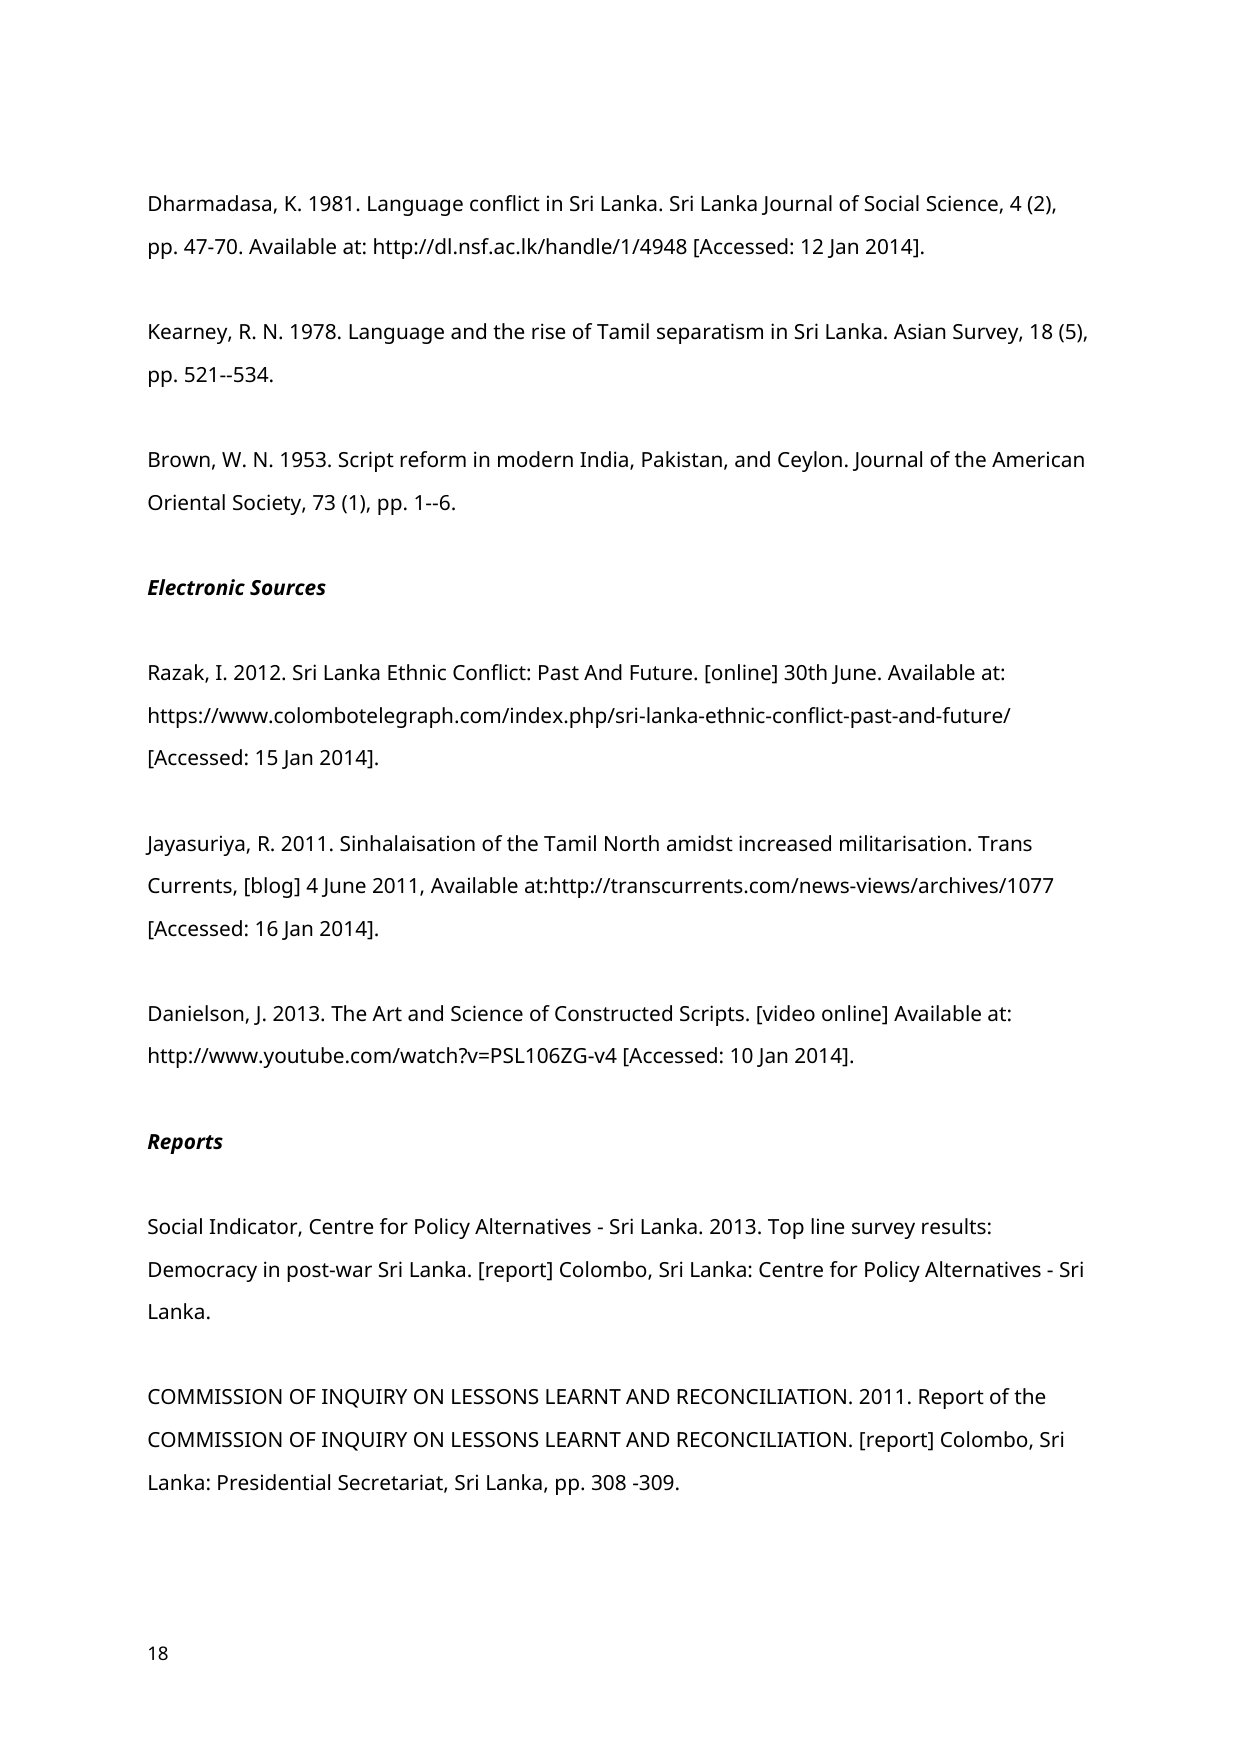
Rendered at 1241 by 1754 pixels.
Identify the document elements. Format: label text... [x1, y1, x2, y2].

text Kearney, R. N. 1978. Language and the rise of Tamil separatism in Sri Lanka. Asian Survey, 18 (5), pp. 521--534. [147, 317, 1093, 388]
text Reports [147, 1127, 1093, 1155]
text Electronic Sources [147, 573, 1093, 601]
text Danielson, J. 2013. The Art and Science of Constructed Scripts. [video online] Available at: http://www.youtube.com/watch?v=PSL106ZG-v4 [Accessed: 10 Jan 2014]. [147, 999, 1093, 1070]
text Dharmadasa, K. 1981. Language conflict in Sri Lanka. Sri Lanka Journal of Social Science, 4 (2), pp. 47-70. Available at: http://dl.nsf.ac.lk/handle/1/4948 [Accessed: 12 Jan 2014]. [147, 189, 1093, 261]
text COMMISSION OF INQUIRY ON LESSONS LEARNT AND RECONCILIATION. 2011. Report of the COMMISSION OF INQUIRY ON LESSONS LEARNT AND RECONCILIATION. [report] Colombo, Sri Lanka: Presidential Secretariat, Sri Lanka, pp. 308 -309. [147, 1382, 1093, 1496]
text Jayasuriya, R. 2011. Sinhalaisation of the Tamil North amidst increased militarisation. Trans Currents, [blog] 4 June 2011, Available at:http://transcurrents.com/news-views/archives/1077 [Accessed: 16 Jan 2014]. [147, 829, 1093, 942]
text Razak, I. 2012. Sri Lanka Ethnic Conflict: Past And Future. [online] 30th June. Available at: https://www.colombotelegraph.com/index.php/sri-lanka-ethnic-conflict-past-and-future/ [Accessed: 15 Jan 2014]. [147, 658, 1093, 772]
text Brown, W. N. 1953. Script reform in modern India, Pakistan, and Ceylon. Journal of the American Oriental Society, 73 (1), pp. 1--6. [147, 445, 1093, 516]
text Social Indicator, Centre for Policy Alternatives - Sri Lanka. 2013. Top line survey results: Democracy in post-war Sri Lanka. [report] Colombo, Sri Lanka: Centre for Policy Alternatives - Sri Lanka. [147, 1212, 1093, 1326]
